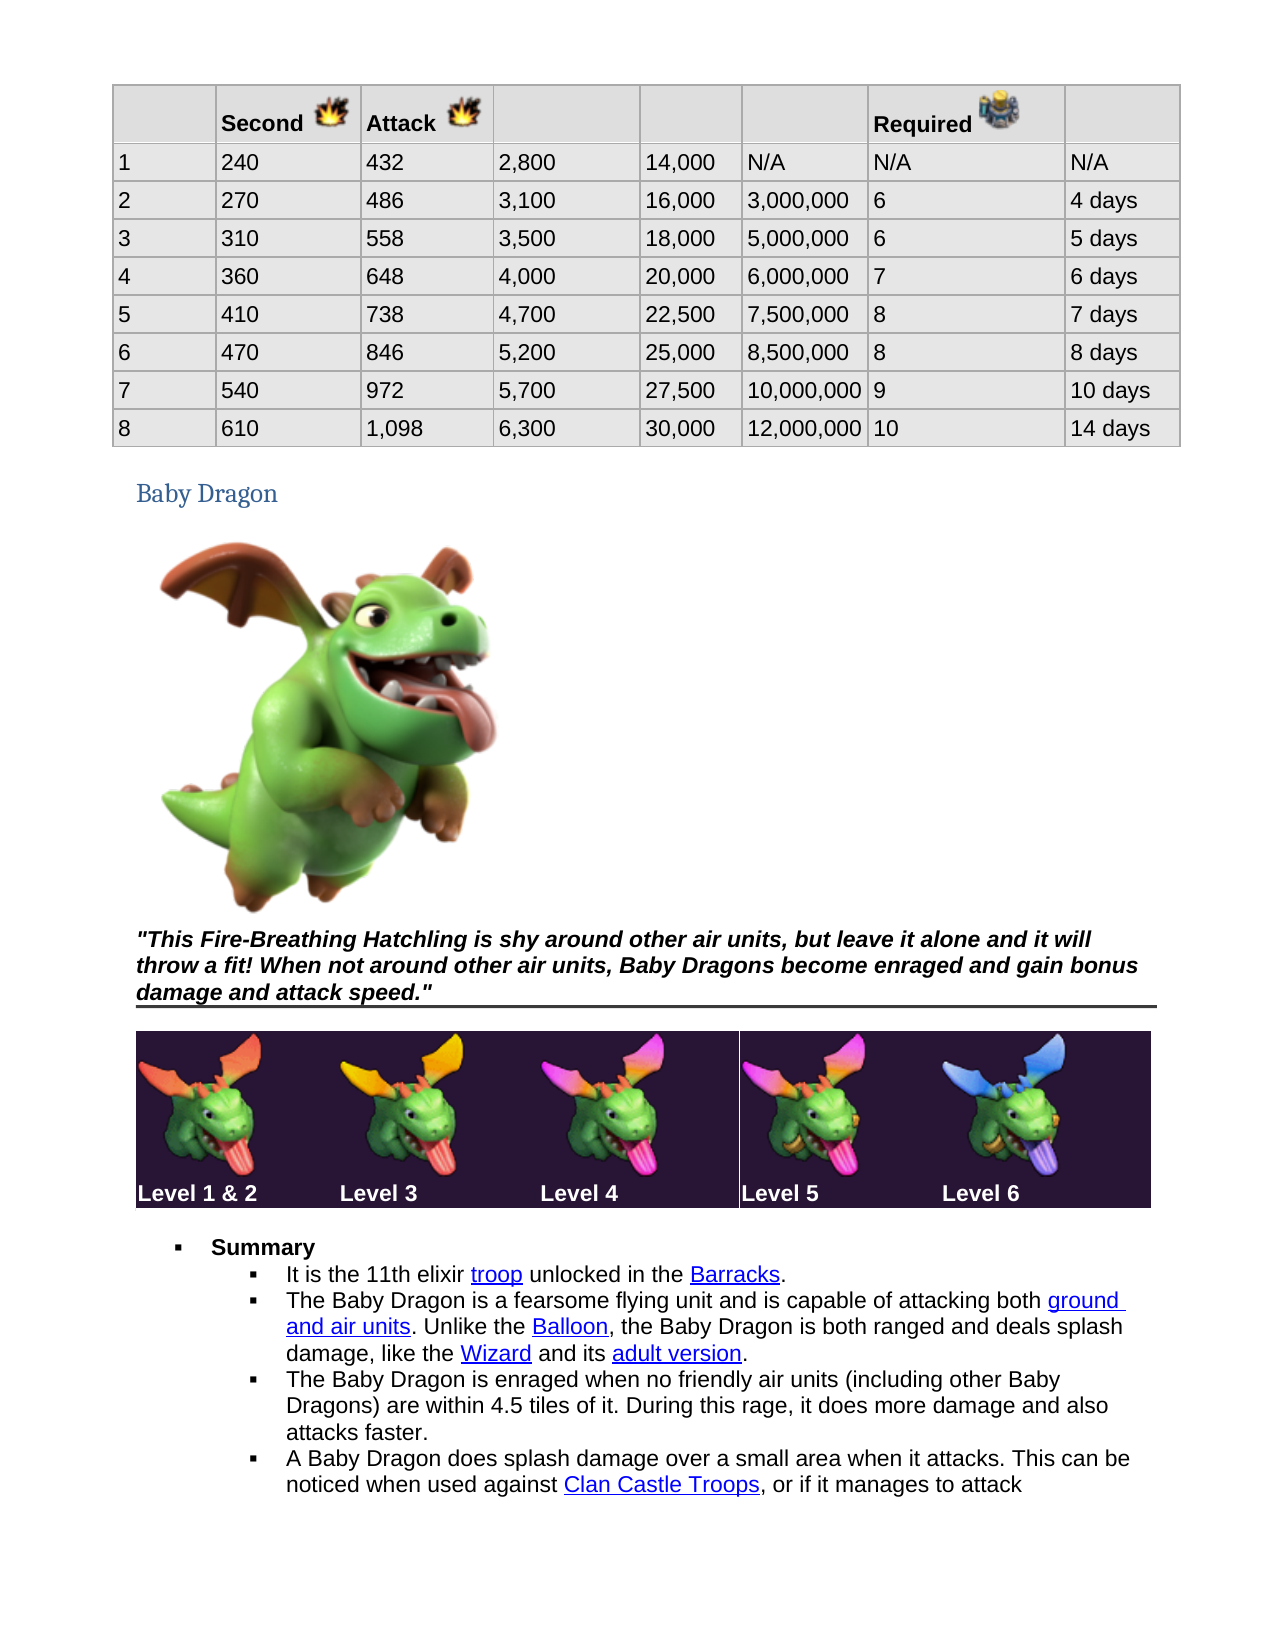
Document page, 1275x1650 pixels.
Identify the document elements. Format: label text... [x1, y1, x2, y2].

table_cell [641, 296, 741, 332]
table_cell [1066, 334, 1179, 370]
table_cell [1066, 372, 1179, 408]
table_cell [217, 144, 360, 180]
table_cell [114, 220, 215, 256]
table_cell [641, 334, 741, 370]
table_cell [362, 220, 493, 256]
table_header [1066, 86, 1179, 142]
subtitle Baby Dragon [136, 478, 1157, 509]
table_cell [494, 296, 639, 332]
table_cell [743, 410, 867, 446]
list The Baby Dragon is a fearsome flying unit and is capable of attacking both ground and air units. Unlike the Balloon, the Baby Dragon is both ranged and deals splash damage, like the Wizard and its adult version. [248, 1287, 1157, 1366]
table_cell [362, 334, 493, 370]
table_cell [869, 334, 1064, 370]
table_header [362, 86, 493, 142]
picture [135, 535, 527, 926]
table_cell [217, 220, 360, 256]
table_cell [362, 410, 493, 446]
list The Baby Dragon is enraged when no friendly air units (including other Baby Dragons) are within 4.5 tiles of it. During this rage, it does more damage and also attacks faster. [248, 1366, 1157, 1445]
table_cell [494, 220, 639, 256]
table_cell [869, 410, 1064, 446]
list It is the 11th elixir troop unlocked in the Barracks. [248, 1261, 1157, 1287]
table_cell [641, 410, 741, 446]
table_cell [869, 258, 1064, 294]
picture [137, 1033, 263, 1177]
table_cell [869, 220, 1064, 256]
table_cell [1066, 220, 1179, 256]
picture [941, 1033, 1067, 1177]
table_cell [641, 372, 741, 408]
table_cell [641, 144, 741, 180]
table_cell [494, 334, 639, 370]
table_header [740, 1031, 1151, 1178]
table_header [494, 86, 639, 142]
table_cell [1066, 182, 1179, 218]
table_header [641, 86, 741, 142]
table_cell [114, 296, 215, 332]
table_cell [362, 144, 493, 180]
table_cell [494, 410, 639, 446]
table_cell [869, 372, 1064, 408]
picture [978, 90, 1020, 133]
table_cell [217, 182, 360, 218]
text "This Fire-Breathing Hatchling is shy around other air units, but leave it alone and it will throw a fit! When not around other air units, Baby Dragons become enraged and gain bonus damage and attack speed." [136, 926, 1157, 1005]
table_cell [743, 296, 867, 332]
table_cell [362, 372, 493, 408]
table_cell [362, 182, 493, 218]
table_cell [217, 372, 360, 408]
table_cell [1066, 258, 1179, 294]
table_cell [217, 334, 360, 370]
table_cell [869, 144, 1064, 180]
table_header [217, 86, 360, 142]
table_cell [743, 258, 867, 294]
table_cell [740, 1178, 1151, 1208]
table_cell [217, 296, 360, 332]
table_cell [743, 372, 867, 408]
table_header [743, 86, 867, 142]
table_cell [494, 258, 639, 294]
picture [339, 1033, 465, 1177]
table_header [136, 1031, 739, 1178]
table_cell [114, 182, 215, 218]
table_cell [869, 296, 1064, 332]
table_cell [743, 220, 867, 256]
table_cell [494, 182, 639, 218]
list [248, 1445, 1157, 1498]
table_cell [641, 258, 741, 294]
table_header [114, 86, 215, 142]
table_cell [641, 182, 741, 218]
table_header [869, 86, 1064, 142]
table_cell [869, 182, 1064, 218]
list Summary [173, 1234, 1157, 1261]
picture [442, 91, 486, 132]
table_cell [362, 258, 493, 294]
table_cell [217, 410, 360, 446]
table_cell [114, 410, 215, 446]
picture [741, 1033, 867, 1177]
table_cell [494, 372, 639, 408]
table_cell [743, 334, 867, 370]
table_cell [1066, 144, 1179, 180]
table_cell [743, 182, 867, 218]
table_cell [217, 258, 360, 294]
picture [540, 1033, 666, 1177]
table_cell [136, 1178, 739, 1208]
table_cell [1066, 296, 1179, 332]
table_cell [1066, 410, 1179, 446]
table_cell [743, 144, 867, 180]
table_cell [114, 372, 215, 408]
picture [309, 91, 354, 132]
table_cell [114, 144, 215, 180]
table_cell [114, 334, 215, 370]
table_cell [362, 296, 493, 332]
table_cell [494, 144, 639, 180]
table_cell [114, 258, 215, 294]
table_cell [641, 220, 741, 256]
